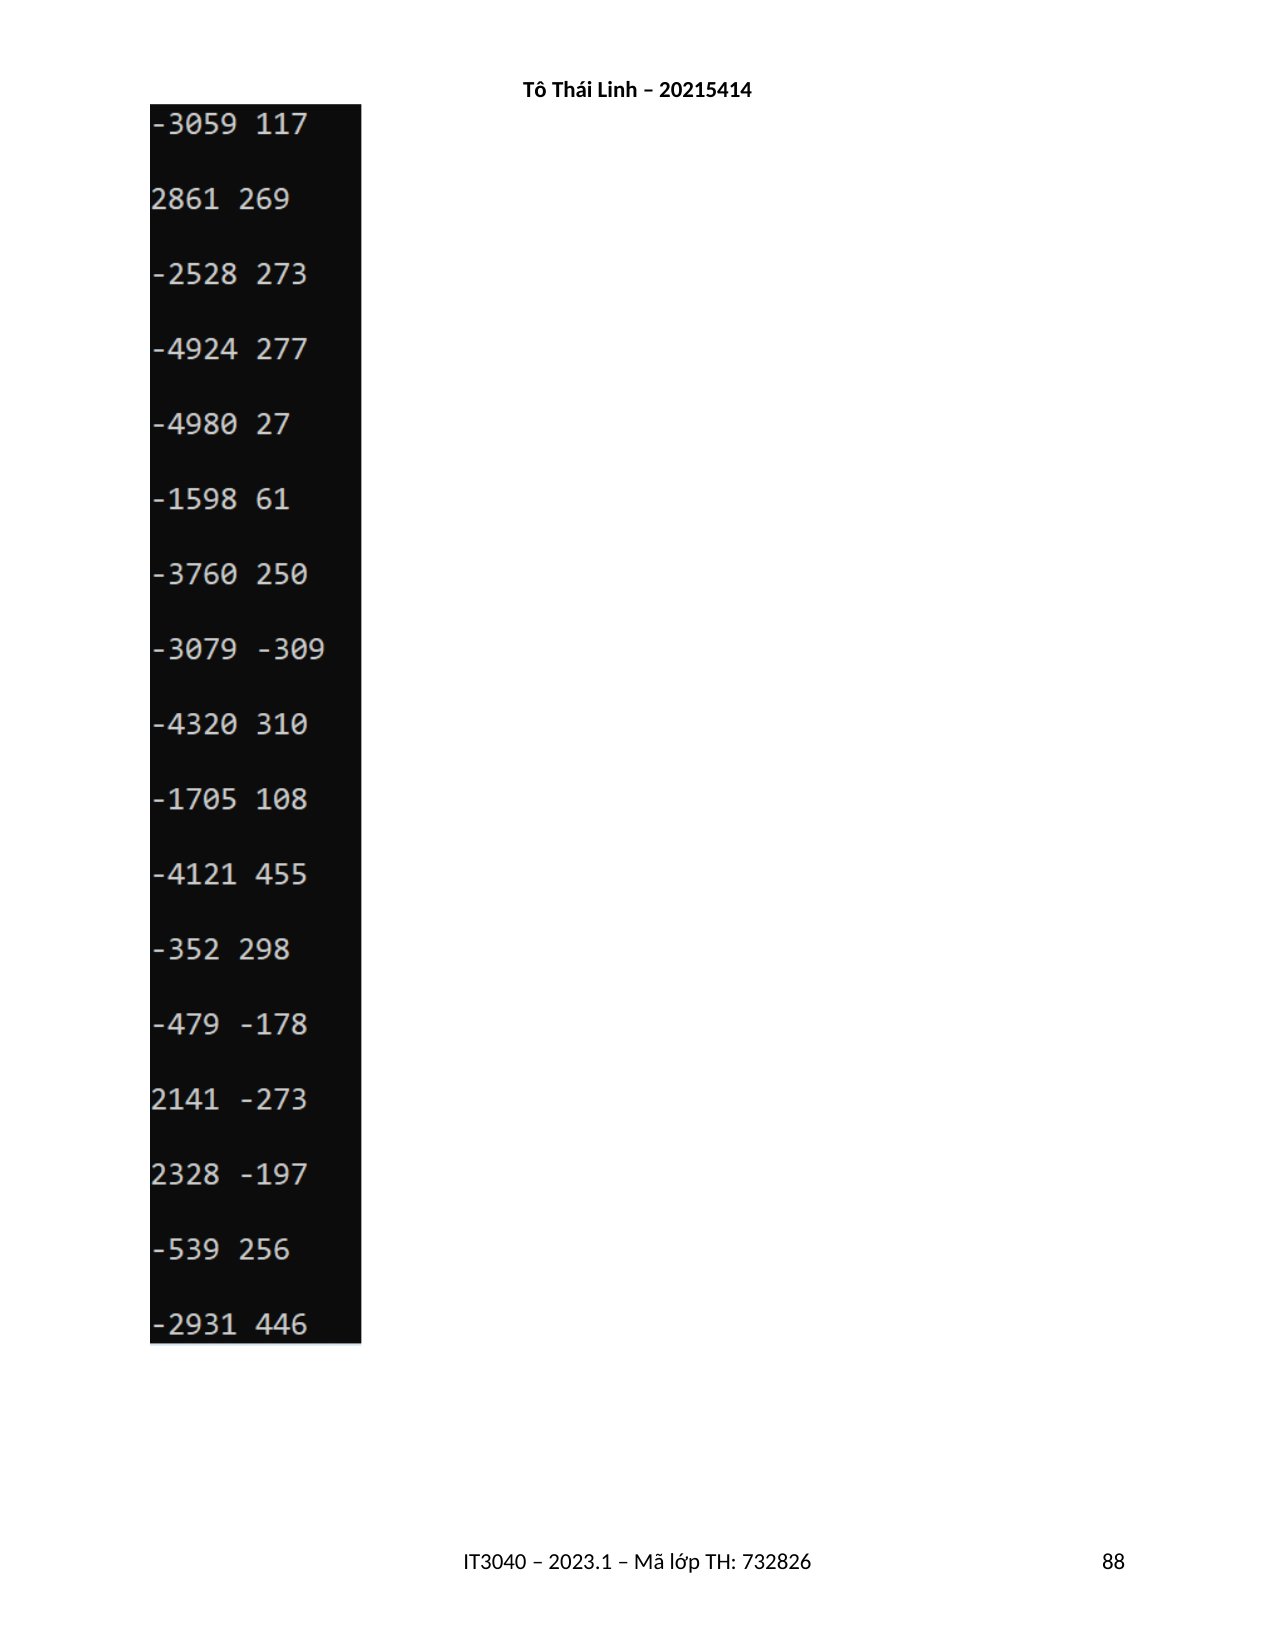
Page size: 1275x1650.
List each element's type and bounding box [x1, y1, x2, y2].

picture [150, 103, 362, 1346]
